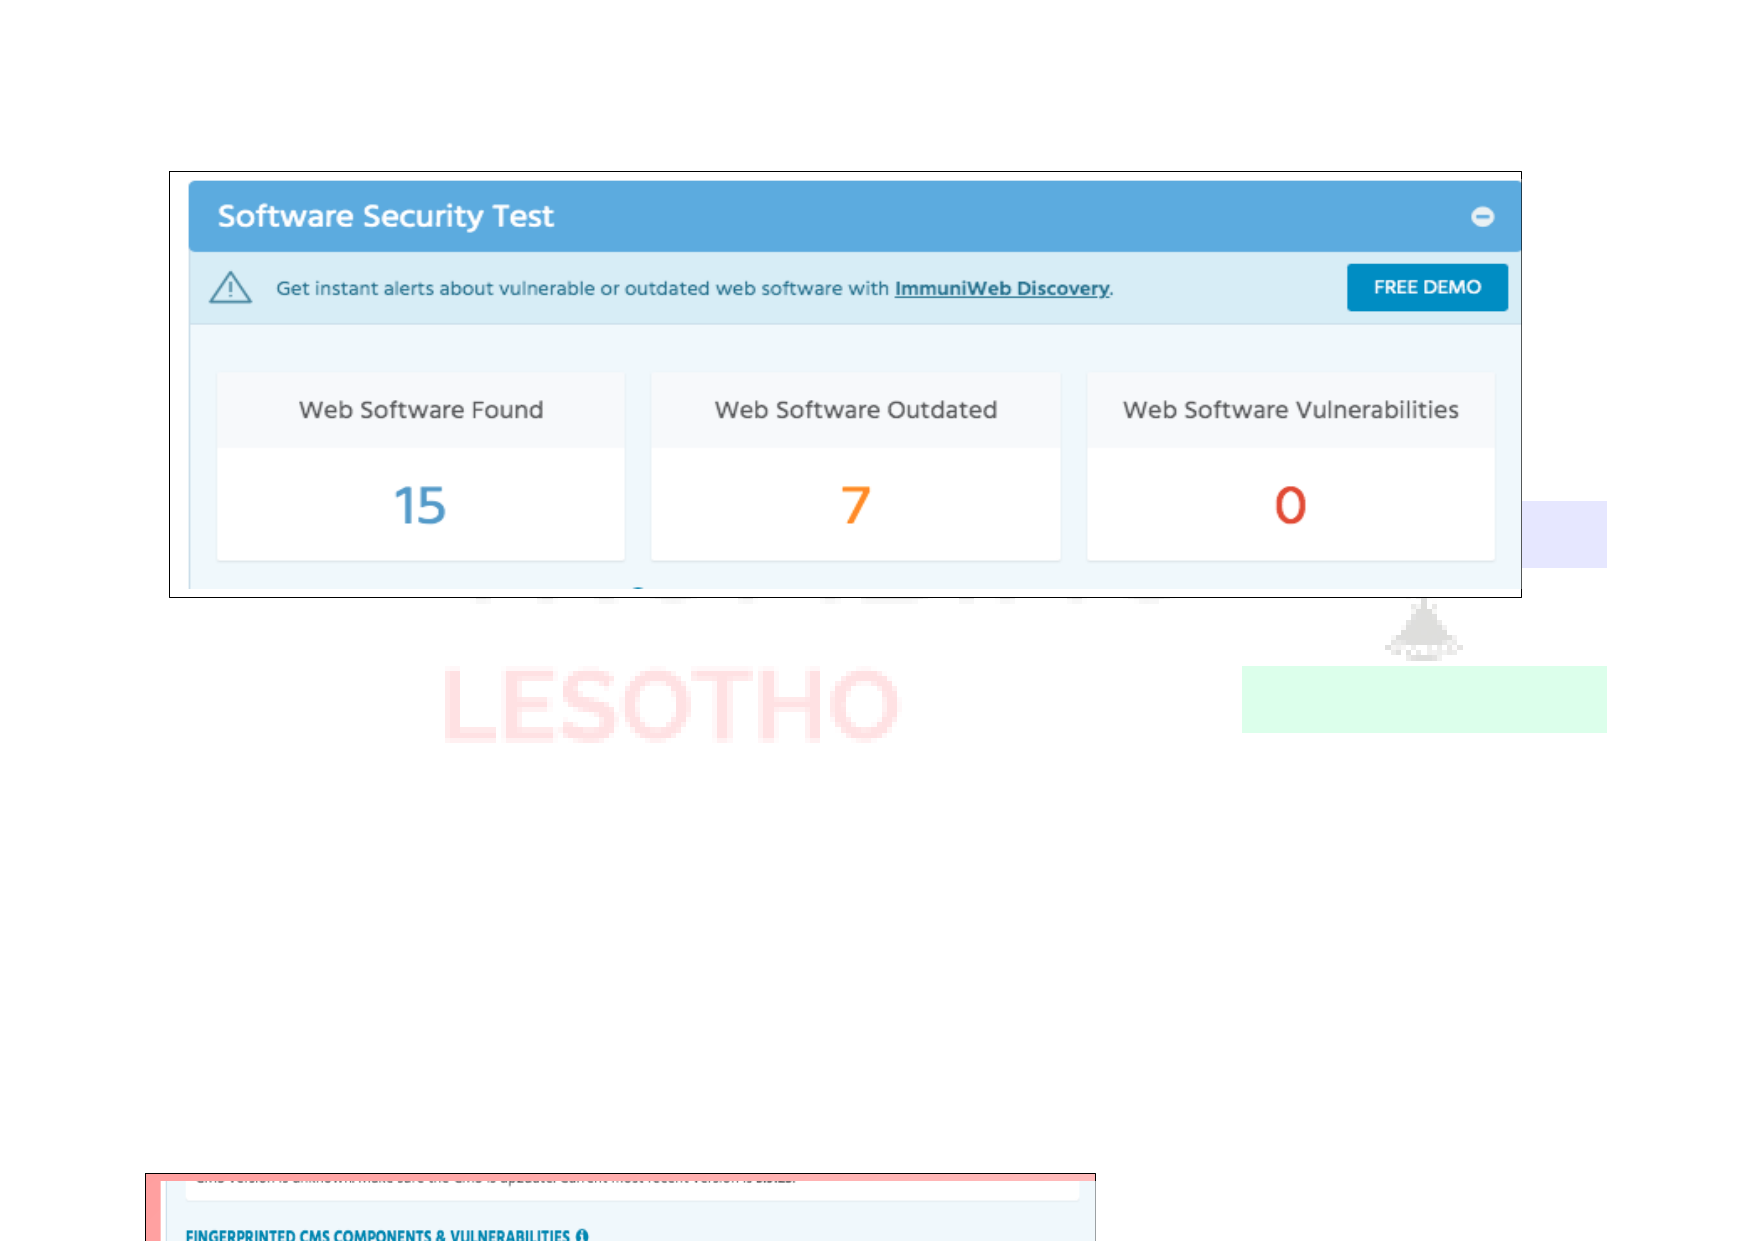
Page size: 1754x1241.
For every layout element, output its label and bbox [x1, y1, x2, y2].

picture [184, 179, 1522, 589]
picture [160, 1181, 1096, 1241]
